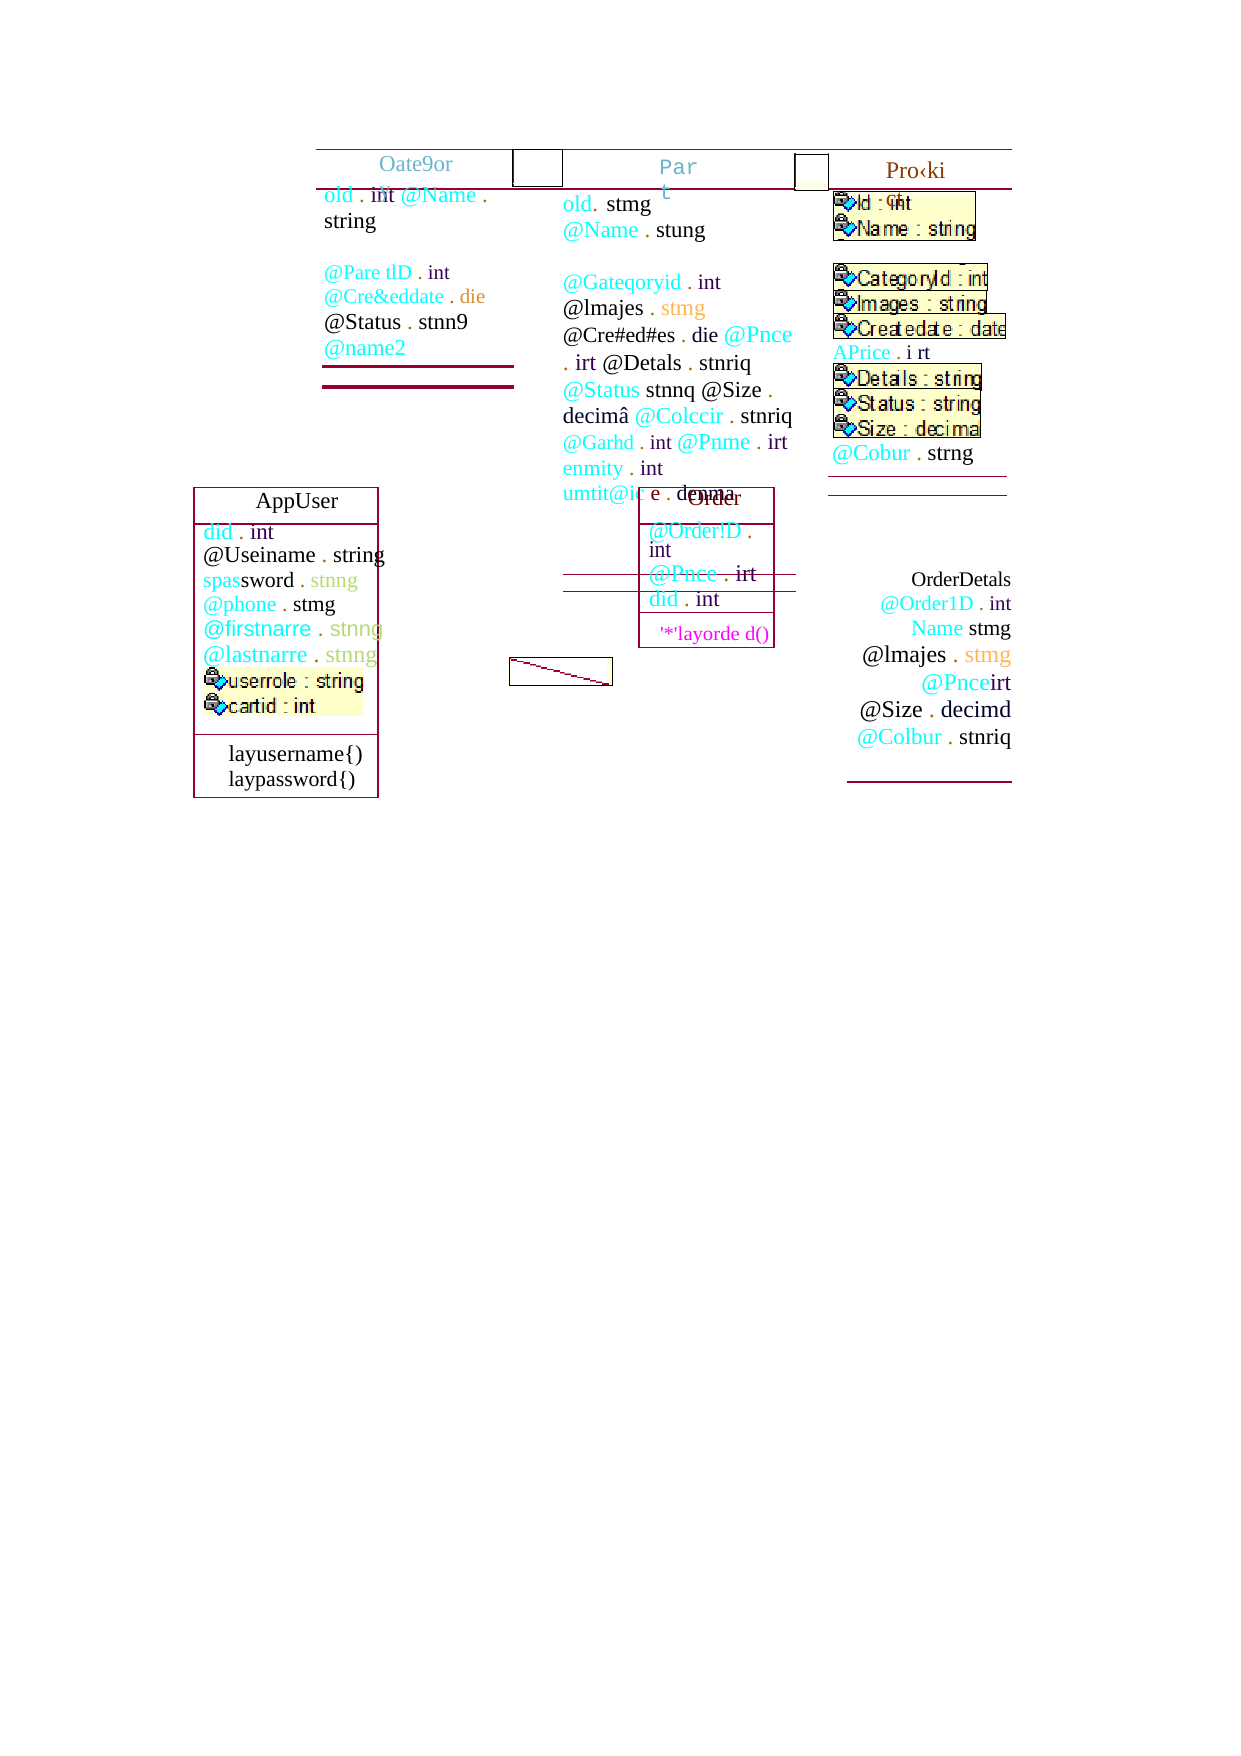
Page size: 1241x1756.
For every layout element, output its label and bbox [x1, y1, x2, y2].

picture [834, 314, 1005, 338]
picture [834, 389, 980, 437]
picture [795, 155, 828, 190]
picture [834, 192, 975, 240]
picture [834, 291, 986, 313]
picture [204, 667, 364, 716]
picture [513, 150, 562, 186]
picture [834, 364, 981, 388]
picture [834, 264, 987, 290]
picture [510, 658, 612, 685]
